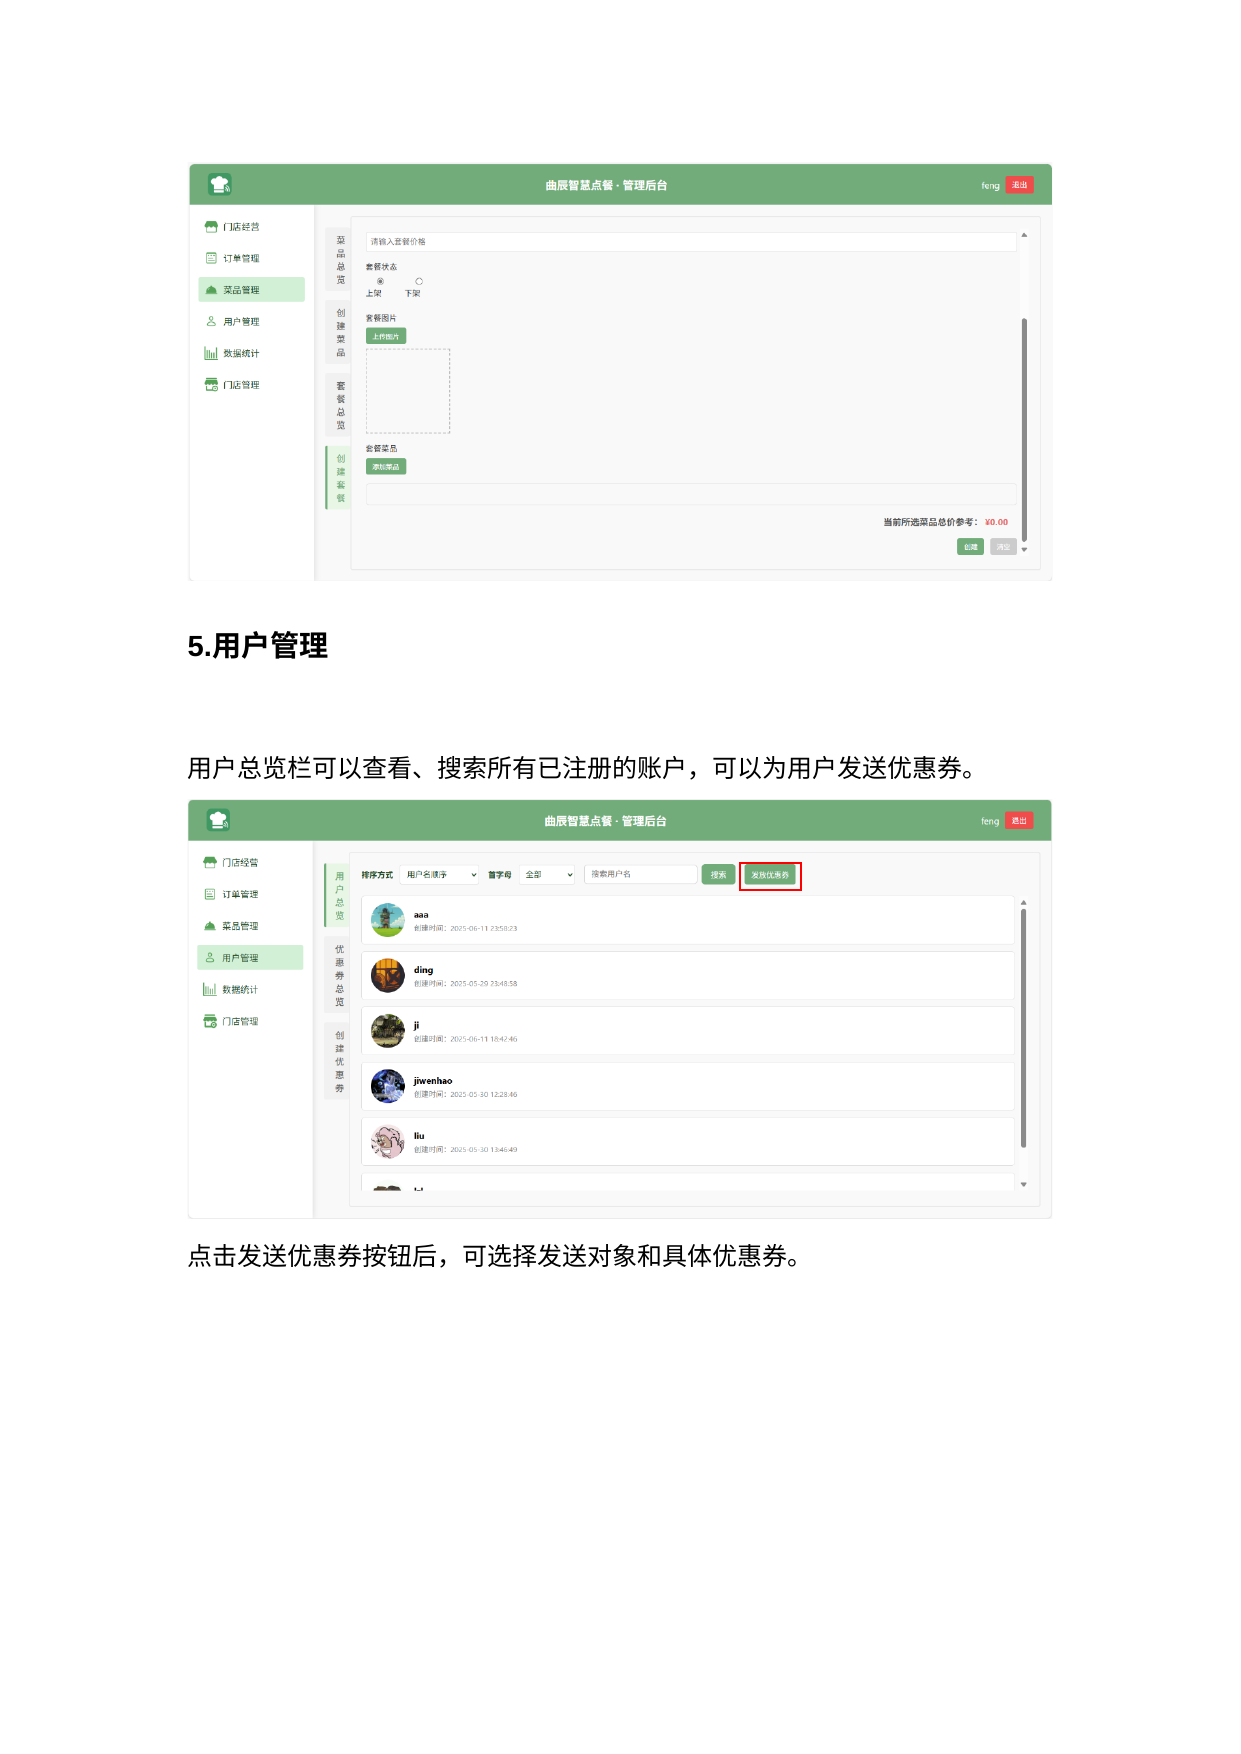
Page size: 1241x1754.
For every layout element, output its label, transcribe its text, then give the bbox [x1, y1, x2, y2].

picture [187, 162, 1053, 581]
subtitle 5.用户管理 [187, 612, 1053, 677]
text 点击发送优惠券按钮后，可选择发送对象和具体优惠券。 [187, 1222, 1053, 1287]
text 用户总览栏可以查看、搜索所有已注册的账户，可以为用户发送优惠券。 [187, 734, 1053, 799]
picture [187, 799, 1053, 1219]
